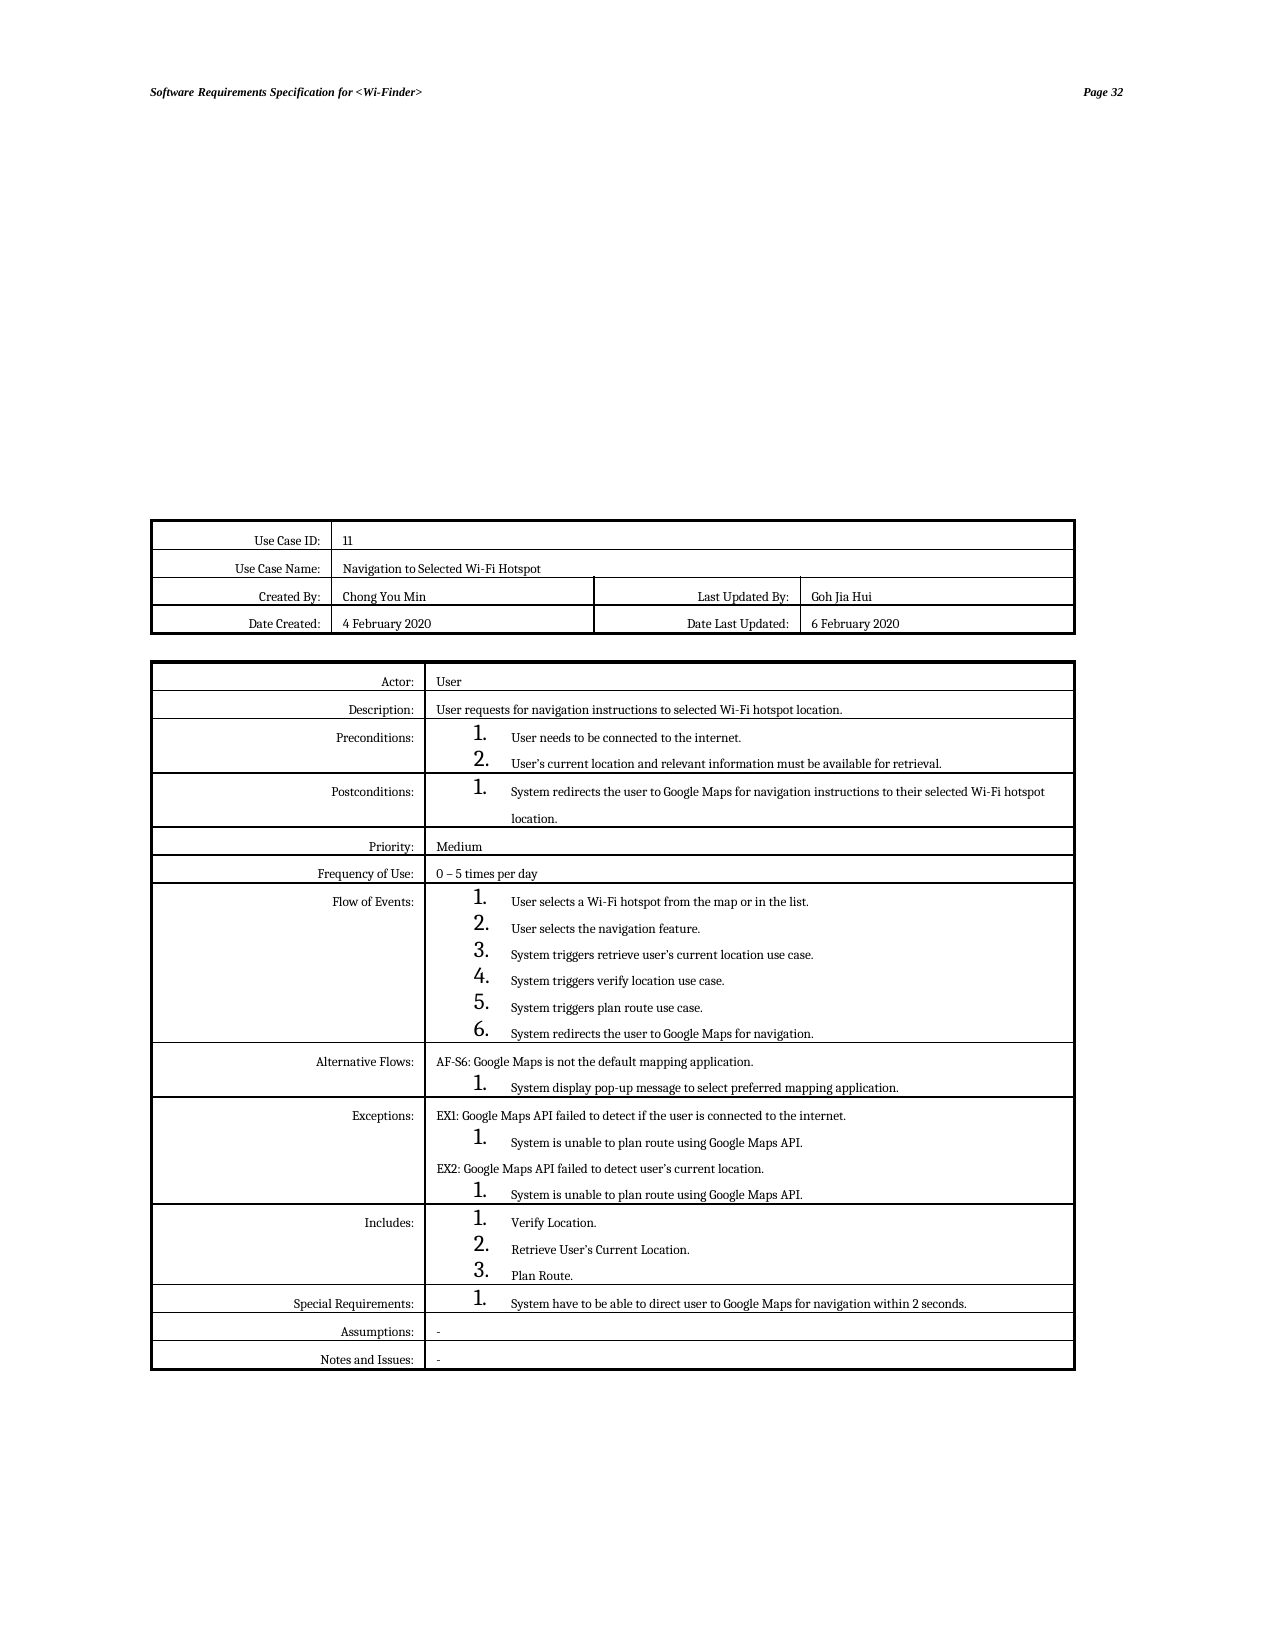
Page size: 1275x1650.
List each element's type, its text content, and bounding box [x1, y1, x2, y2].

table_cell 6 February 2020 [801, 606, 1073, 632]
table_cell Priority: [153, 828, 424, 854]
table_header Actor: [153, 664, 424, 690]
table_header User [426, 664, 1073, 690]
table_cell User requests for navigation instructions to selected Wi-Fi hotspot location. [426, 691, 1073, 718]
table_cell Last Updated By: [595, 578, 800, 604]
table_header 11 [332, 522, 1073, 548]
table_cell User selects a Wi-Fi hotspot from the map or in the list. User selects the navigation feature. System triggers retrieve user’s current location use case. System triggers verify location use case. System triggers plan route use case. System redirects the user to Google Maps for navigation. [426, 884, 1073, 1042]
table_cell Notes and Issues: [153, 1341, 424, 1367]
table_cell Verify Location. Retrieve User’s Current Location. Plan Route. [426, 1205, 1073, 1284]
table_cell Use Case Name: [153, 550, 331, 576]
table_cell Date Last Updated: [595, 606, 800, 632]
table_cell Special Requirements: [153, 1285, 424, 1312]
table_cell Frequency of Use: [153, 856, 424, 882]
table_cell Postconditions: [153, 774, 424, 826]
table_cell User needs to be connected to the internet. User’s current location and relevant information must be available for retrieval. [426, 719, 1073, 772]
table_cell System redirects the user to Google Maps for navigation instructions to their selected Wi-Fi hotspot location. [426, 774, 1073, 826]
table_cell Date Created: [153, 606, 331, 632]
table_cell Medium [426, 828, 1073, 854]
table_cell Alternative Flows: [153, 1043, 424, 1096]
table_cell Includes: [153, 1205, 424, 1284]
table_cell Exceptions: [153, 1098, 424, 1203]
table_cell - [426, 1313, 1073, 1339]
table_cell Description: [153, 691, 424, 718]
table_cell Created By: [153, 578, 331, 604]
table_cell Flow of Events: [153, 884, 424, 1042]
table_cell EX1: Google Maps API failed to detect if the user is connected to the internet. System is unable to plan route using Google Maps API. EX2: Google Maps API failed to detect user’s current location. System is unable to plan route using Google Maps API. [426, 1098, 1073, 1203]
table_cell System have to be able to direct user to Google Maps for navigation within 2 seconds. [426, 1285, 1073, 1312]
table_cell Assumptions: [153, 1313, 424, 1339]
table_cell Navigation to Selected Wi-Fi Hotspot [332, 550, 1073, 576]
table_cell Chong You Min [332, 578, 593, 604]
table_cell AF-S6: Google Maps is not the default mapping application. System display pop-up message to select preferred mapping application. [426, 1043, 1073, 1096]
table_cell 0 – 5 times per day [426, 856, 1073, 882]
table_cell - [426, 1341, 1073, 1367]
table_header Use Case ID: [153, 522, 331, 548]
table_cell Preconditions: [153, 719, 424, 772]
table_cell 4 February 2020 [332, 606, 593, 632]
table_cell Goh Jia Hui [801, 578, 1073, 604]
